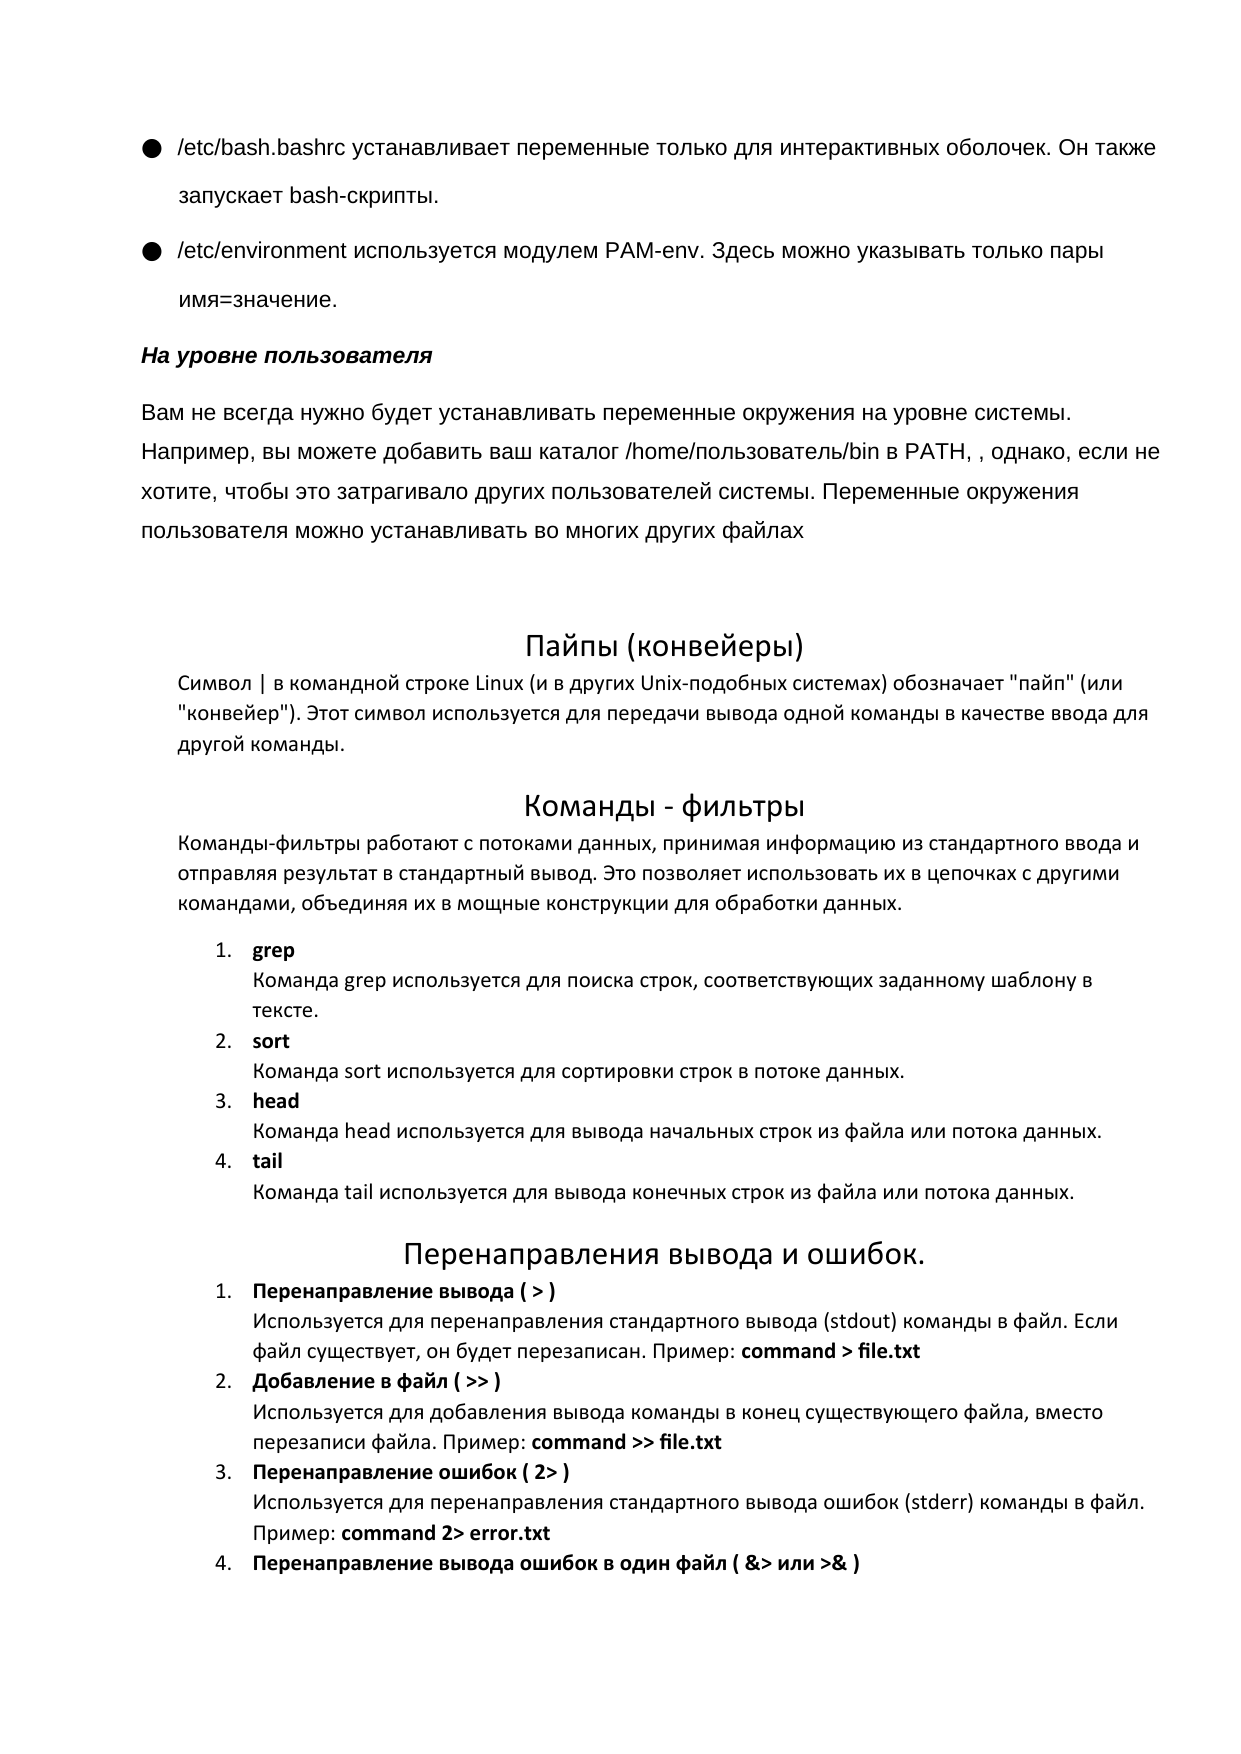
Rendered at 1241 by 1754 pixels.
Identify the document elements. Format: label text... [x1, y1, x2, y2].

text Команда head используется для вывода начальных строк из файла или потока данных. [252, 1116, 1152, 1144]
list head [215, 1086, 1152, 1114]
text Используется для перенаправления стандартного вывода (stdout) команды в файл. Если файл существует, он будет перезаписан. Пример: command > file.txt [252, 1306, 1152, 1364]
text Команды-фильтры работают с потоками данных, принимая информацию из стандартного ввода и отправляя результат в стандартный вывод. Это позволяет использовать их в цепочках с другими командами, объединяя их в мощные конструкции для обработки данных. [177, 828, 1152, 916]
text Команда sort используется для сортировки строк в потоке данных. [252, 1056, 1152, 1084]
text Символ | в командной строке Linux (и в других Unix-подобных системах) обозначает "пайп" (или "конвейер"). Этот символ используется для передачи вывода одной команды в качестве ввода для другой команды. [177, 668, 1152, 757]
text Используется для перенаправления стандартного вывода ошибок (stderr) команды в файл. Пример: command 2> error.txt [252, 1487, 1152, 1546]
subtitle Перенаправления вывода и ошибок. [177, 1232, 1152, 1273]
list Добавление в файл ( >> ) [215, 1367, 1152, 1395]
text Команда tail используется для вывода конечных строк из файла или потока данных. [252, 1177, 1152, 1205]
list /etc/environment используется модулем PAM-env. Здесь можно указывать только пары имя=значение. [141, 222, 1167, 313]
list Перенаправление вывода ошибок в один файл ( &> или >& ) [215, 1548, 1152, 1576]
list grep [215, 935, 1152, 963]
list Перенаправление ошибок ( 2> ) [215, 1457, 1152, 1485]
text Вам не всегда нужно будет устанавливать переменные окружения на уровне системы. Например, вы можете добавить ваш каталог /home/пользователь/bin в PATH, , однако, если не хотите, чтобы это затрагивало других пользователей системы. Переменные окружения пользователя можно устанавливать во многих других файлах [141, 399, 1167, 585]
text Используется для добавления вывода команды в конец существующего файла, вместо перезаписи файла. Пример: command >> file.txt [252, 1397, 1152, 1455]
subtitle Команды - фильтры [177, 784, 1152, 825]
list tail [215, 1147, 1152, 1175]
text Команда grep используется для поиска строк, соответствующих заданному шаблону в тексте. [252, 965, 1152, 1024]
list /etc/bash.bashrc устанавливает переменные только для интерактивных оболочек. Он также запускает bash-скрипты. [141, 118, 1167, 209]
list Перенаправление вывода ( > ) [215, 1276, 1152, 1304]
list sort [215, 1026, 1152, 1054]
subtitle Пайпы (конвейеры) [177, 624, 1152, 665]
text На уровне пользователя [141, 342, 1167, 369]
